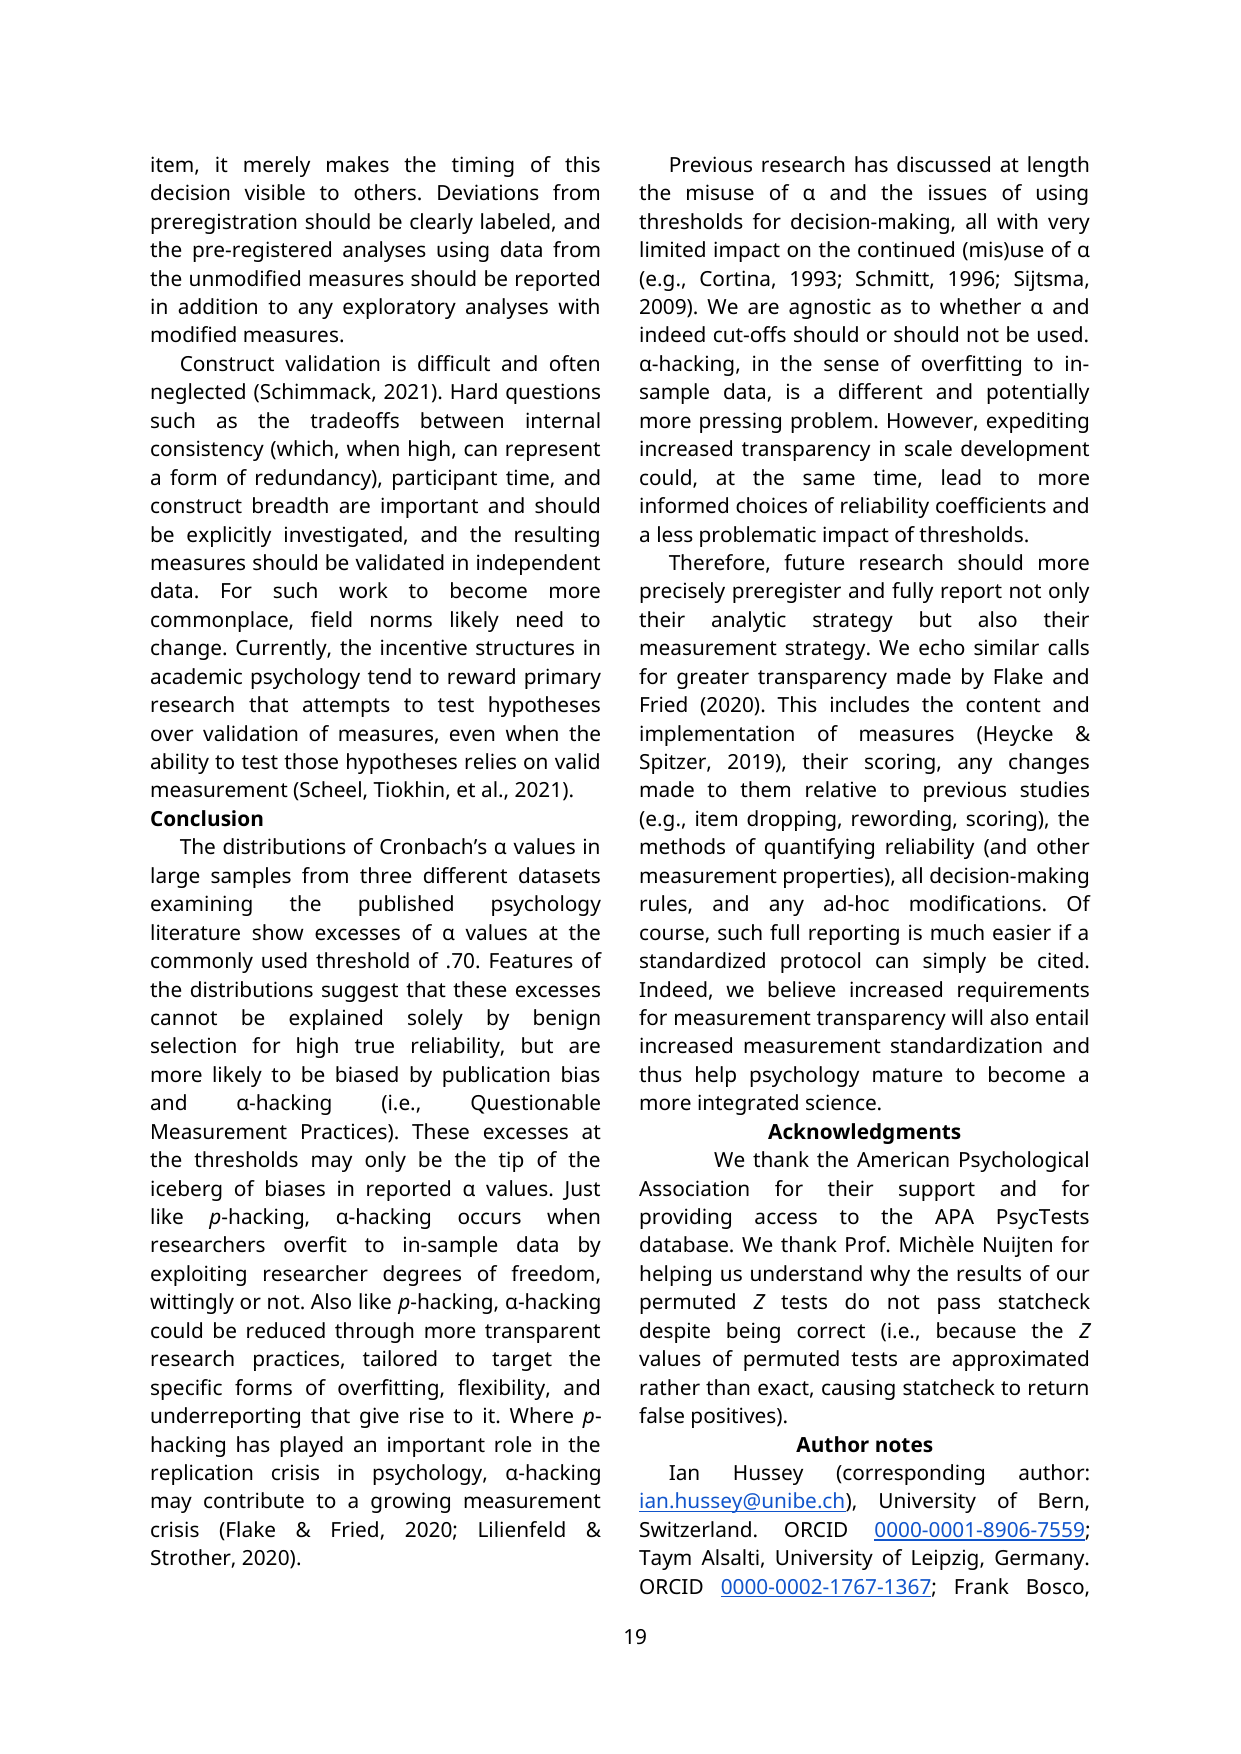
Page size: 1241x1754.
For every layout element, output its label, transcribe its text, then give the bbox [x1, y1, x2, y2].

subtitle Author notes [639, 1430, 1090, 1458]
text Construct validation is difficult and often neglected (Schimmack, 2021). Hard questions such as the tradeoffs between internal consistency (which, when high, can represent a form of redundancy), participant time, and construct breadth are important and should be explicitly investigated, and the resulting measures should be validated in independent data. For such work to become more commonplace, field norms likely need to change. Currently, the incentive structures in academic psychology tend to reward primary research that attempts to test hypotheses over validation of measures, even when the ability to test those hypotheses relies on valid measurement (Scheel, Tiokhin, et al., 2021). [150, 349, 601, 804]
text The distributions of Cronbach’s α values in large samples from three different datasets examining the published psychology literature show excesses of α values at the commonly used threshold of .70. Features of the distributions suggest that these excesses cannot be explained solely by benign selection for high true reliability, but are more likely to be biased by publication bias and α-hacking (i.e., Questionable Measurement Practices). These excesses at the thresholds may only be the tip of the iceberg of biases in reported α values. Just like p-hacking, α-hacking occurs when researchers overfit to in-sample data by exploiting researcher degrees of freedom, wittingly or not. Also like p-hacking, α-hacking could be reduced through more transparent research practices, tailored to target the specific forms of overfitting, flexibility, and underreporting that give rise to it. Where p-hacking has played an important role in the replication crisis in psychology, α-hacking may contribute to a growing measurement crisis (Flake & Fried, 2020; Lilienfeld & Strother, 2020). [150, 832, 601, 1572]
subtitle Acknowledgments [639, 1117, 1090, 1145]
subtitle Conclusion [150, 804, 601, 832]
text Therefore, future research should more precisely preregister and fully report not only their analytic strategy but also their measurement strategy. We echo similar calls for greater transparency made by Flake and Fried (2020). This includes the content and implementation of measures (Heycke & Spitzer, 2019), their scoring, any changes made to them relative to previous studies (e.g., item dropping, rewording, scoring), the methods of quantifying reliability (and other measurement properties), all decision-making rules, and any ad-hoc modifications. Of course, such full reporting is much easier if a standardized protocol can simply be cited. Indeed, we believe increased requirements for measurement transparency will also entail increased measurement standardization and thus help psychology mature to become a more integrated science. [639, 548, 1090, 1117]
text We thank the American Psychological Association for their support and for providing access to the APA PsycTests database. We thank Prof. Michèle Nuijten for helping us understand why the results of our permuted Z tests do not pass statcheck despite being correct (i.e., because the Z values of permuted tests are approximated rather than exact, causing statcheck to return false positives). [639, 1145, 1090, 1430]
text Previous research has discussed at length the misuse of α and the issues of using thresholds for decision-making, all with very limited impact on the continued (mis)use of α (e.g., Cortina, 1993; Schmitt, 1996; Sijtsma, 2009). We are agnostic as to whether α and indeed cut-offs should or should not be used. α-hacking, in the sense of overfitting to in-sample data, is a different and potentially more pressing problem. However, expediting increased transparency in scale development could, at the same time, lead to more informed choices of reliability coefficients and a less problematic impact of thresholds. [639, 150, 1090, 548]
